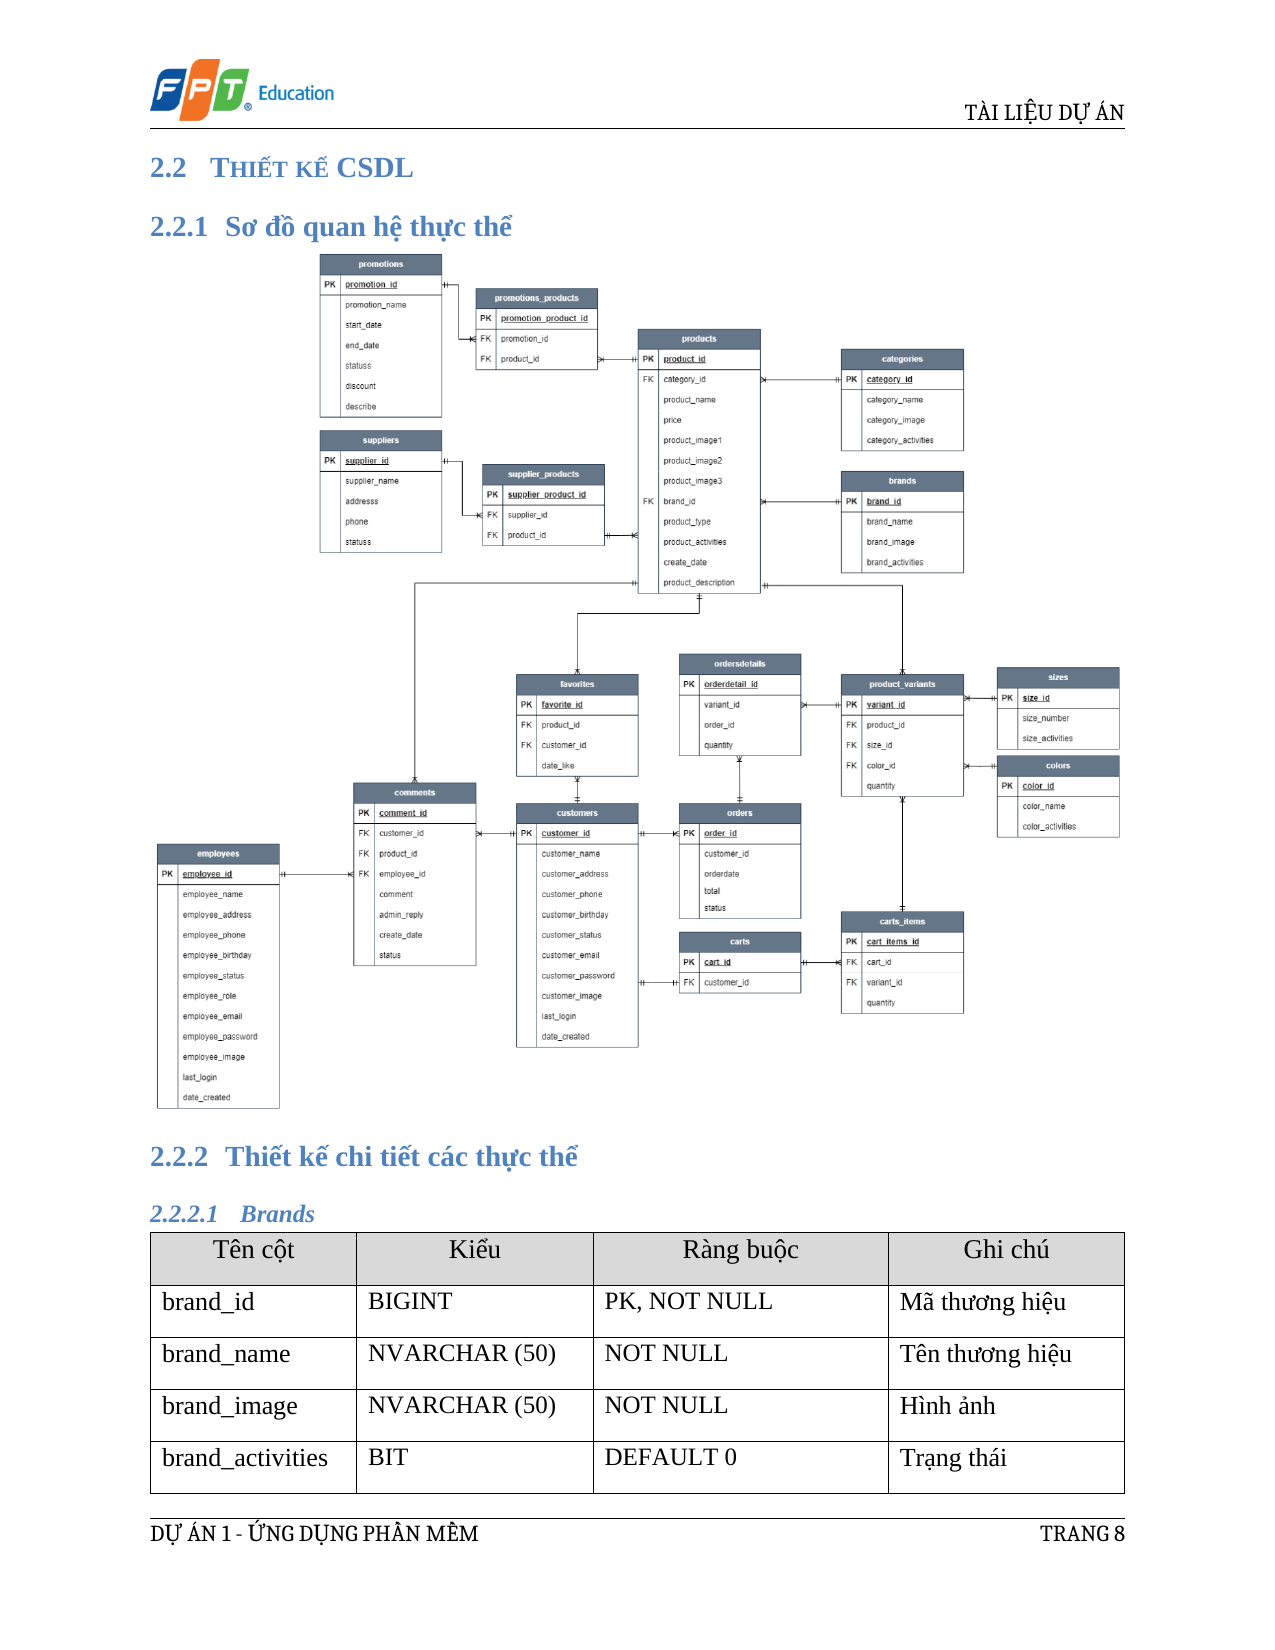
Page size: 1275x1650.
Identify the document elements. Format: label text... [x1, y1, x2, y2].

subtitle Sơ đồ quan hệ thực thể [150, 209, 1125, 243]
table_cell Hình ảnh [889, 1390, 1124, 1441]
table_cell DEFAULT 0 [594, 1442, 888, 1492]
table_cell BIGINT [357, 1286, 593, 1337]
picture [150, 59, 336, 121]
table_header Ràng buộc [594, 1233, 888, 1285]
subtitle Brands [150, 1199, 1125, 1228]
table_cell brand_image [151, 1390, 356, 1441]
table_cell Mã thương hiệu [889, 1286, 1124, 1337]
table_cell NVARCHAR (50) [357, 1338, 593, 1389]
table_cell PK, NOT NULL [594, 1286, 888, 1337]
table_cell Trạng thái [889, 1442, 1124, 1492]
picture [150, 247, 1125, 1115]
table_cell brand_activities [151, 1442, 356, 1492]
table_cell brand_name [151, 1338, 356, 1389]
table_header Ghi chú [889, 1233, 1124, 1285]
subtitle Thiết kế CSDL [150, 150, 1125, 183]
table_cell NOT NULL [594, 1338, 888, 1389]
table_cell BIT [357, 1442, 593, 1492]
table_header Tên cột [151, 1233, 356, 1285]
table_cell NOT NULL [594, 1390, 888, 1441]
table_cell NVARCHAR (50) [357, 1390, 593, 1441]
table_cell Tên thương hiệu [889, 1338, 1124, 1389]
subtitle Thiết kế chi tiết các thực thể [150, 1139, 1125, 1173]
table_cell brand_id [151, 1286, 356, 1337]
table_header Kiểu [357, 1233, 593, 1285]
